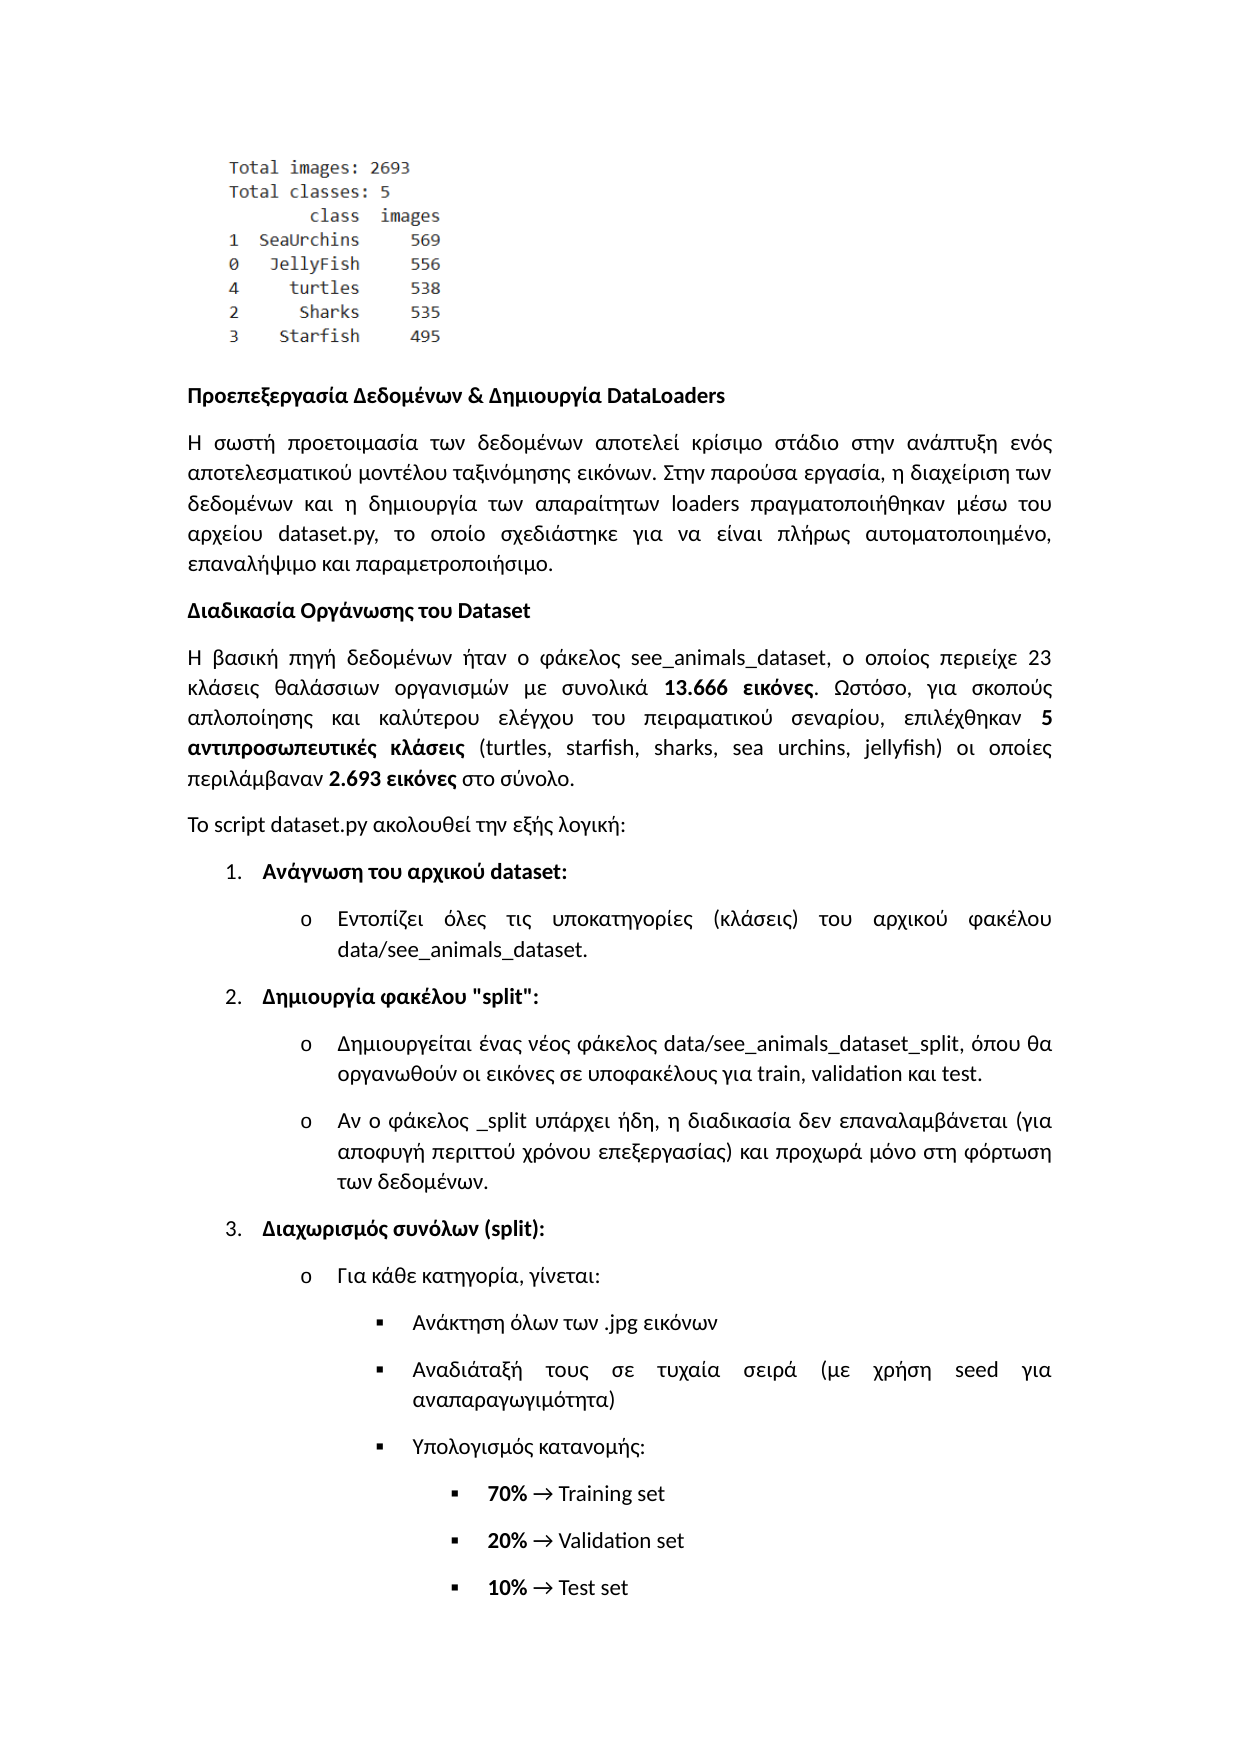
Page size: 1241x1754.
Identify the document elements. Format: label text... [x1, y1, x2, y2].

list Δημιουργία φακέλου "split": [225, 982, 1053, 1010]
list Δημιουργείται ένας νέος φάκελος data/see_animals_dataset_split, όπου θα οργανωθούν οι εικόνες σε υποφακέλους για train, validation και test. [300, 1029, 1053, 1087]
list Αναδιάταξή τους σε τυχαία σειρά (με χρήση seed για αναπαραγωγιμότητα) [375, 1355, 1053, 1413]
list 20% → Validation set [450, 1526, 1053, 1554]
list 70% → Training set [450, 1479, 1053, 1507]
list Υπολογισμός κατανομής: [375, 1432, 1053, 1460]
list Διαχωρισμός συνόλων (split): [225, 1214, 1053, 1242]
text Το script dataset.py ακολουθεί την εξής λογική: [187, 811, 1053, 838]
text Η σωστή προετοιμασία των δεδομένων αποτελεί κρίσιμο στάδιο στην ανάπτυξη ενός αποτελεσματικού μοντέλου ταξινόμησης εικόνων. Στην παρούσα εργασία, η διαχείριση των δεδομένων και η δημιουργία των απαραίτητων loaders πραγματοποιήθηκαν μέσω του αρχείου dataset.py, το οποίο σχεδιάστηκε για να είναι πλήρως αυτοματοποιημένο, επαναλήψιμο και παραμετροποιήσιμο. [187, 428, 1053, 577]
text Διαδικασία Οργάνωσης του Dataset [187, 596, 1053, 624]
list Αν ο φάκελος _split υπάρχει ήδη, η διαδικασία δεν επαναλαμβάνεται (για αποφυγή περιττού χρόνου επεξεργασίας) και προχωρά μόνο στη φόρτωση των δεδομένων. [300, 1106, 1053, 1195]
text Η βασική πηγή δεδομένων ήταν ο φάκελος see_animals_dataset, ο οποίος περιείχε 23 κλάσεις θαλάσσιων οργανισμών με συνολικά 13.666 εικόνες. Ωστόσο, για σκοπούς απλοποίησης και καλύτερου ελέγχου του πειραματικού σεναρίου, επιλέχθηκαν 5 αντιπροσωπευτικές κλάσεις (turtles, starfish, sharks, sea urchins, jellyfish) οι οποίες περιλάμβαναν 2.693 εικόνες στο σύνολο. [187, 643, 1053, 792]
text Προεπεξεργασία Δεδομένων & Δημιουργία DataLoaders [187, 381, 1053, 409]
list Ανάγνωση του αρχικού dataset: [225, 857, 1053, 885]
list 10% → Test set [450, 1573, 1053, 1601]
list Ανάκτηση όλων των .jpg εικόνων [375, 1308, 1053, 1336]
list Εντοπίζει όλες τις υποκατηγορίες (κλάσεις) του αρχικού φακέλου data/see_animals_dataset. [300, 904, 1053, 963]
list Για κάθε κατηγορία, γίνεται: [300, 1261, 1053, 1289]
picture [187, 150, 516, 363]
